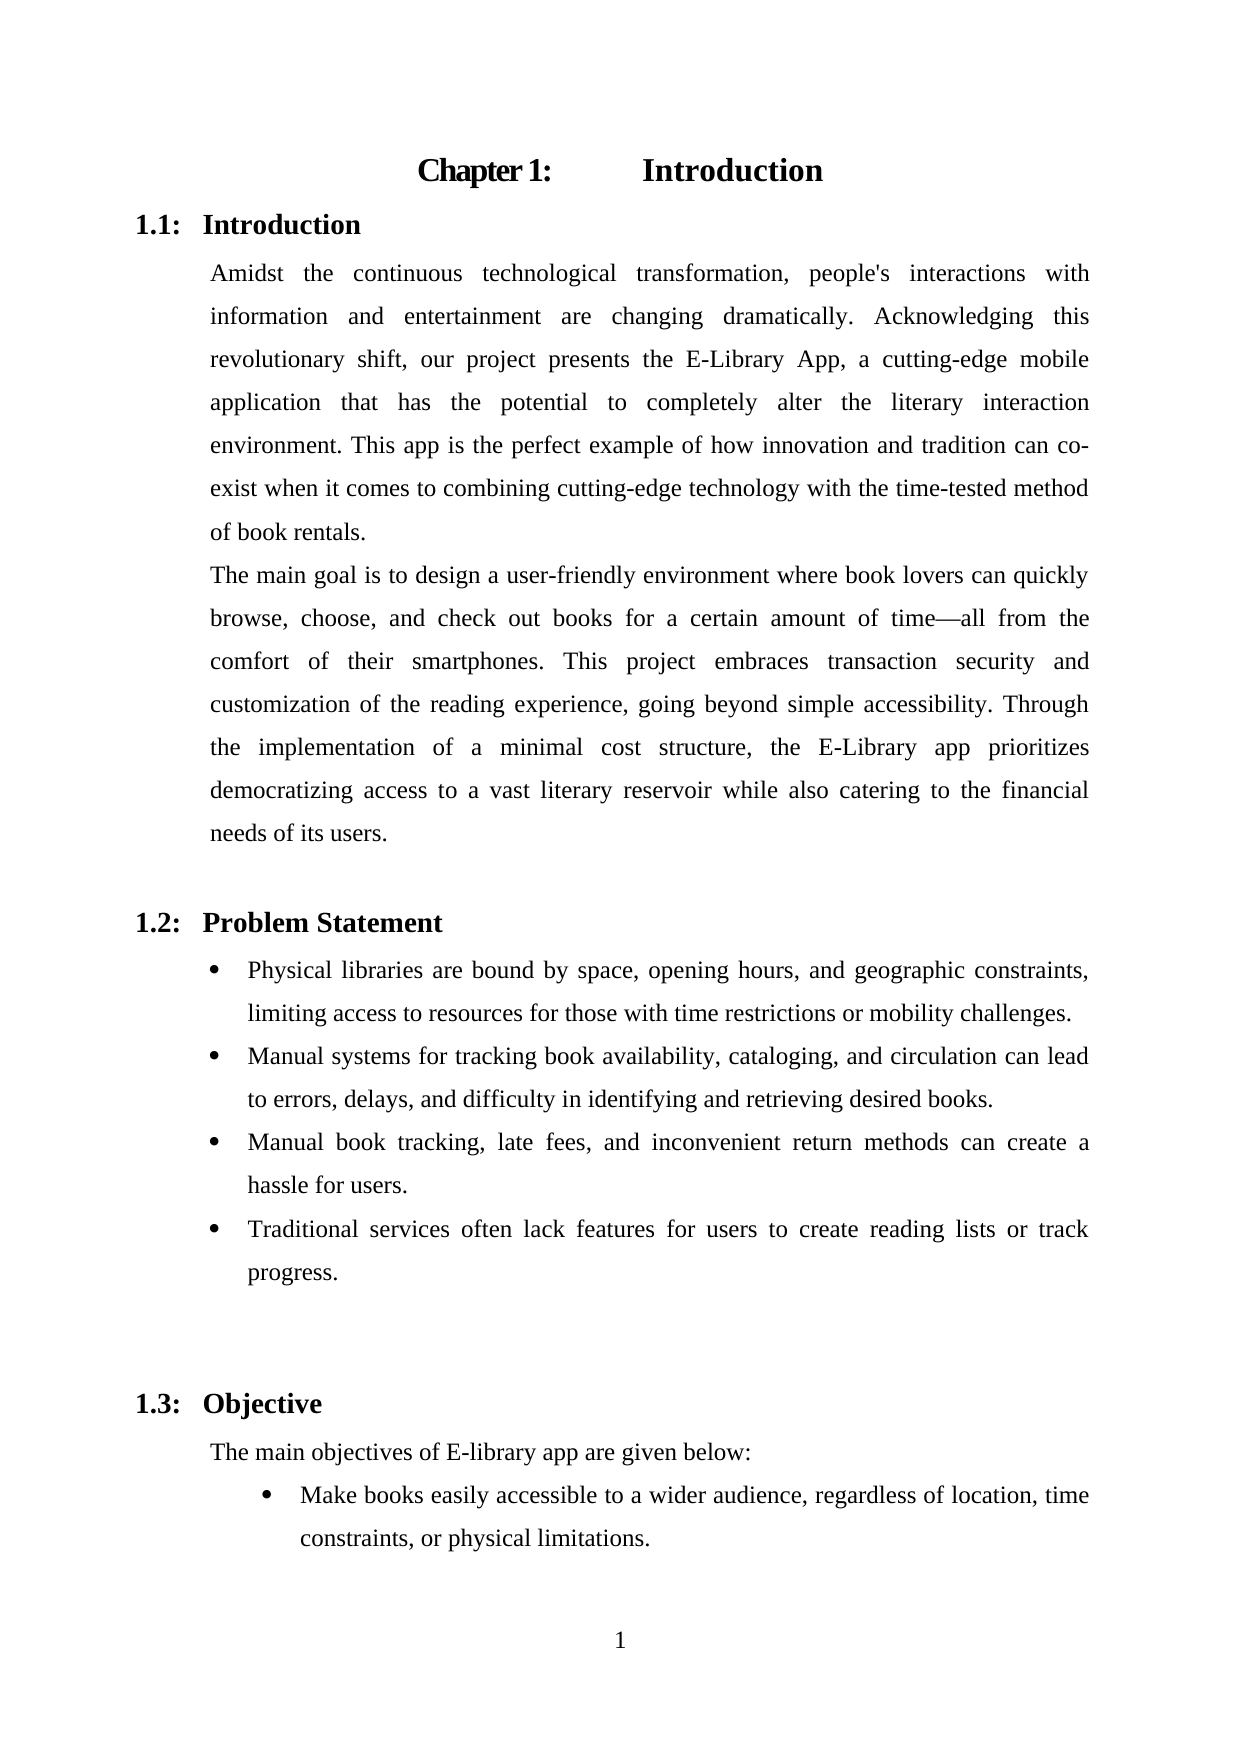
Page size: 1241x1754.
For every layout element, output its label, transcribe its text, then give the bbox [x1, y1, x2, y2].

list Traditional services often lack features for users to create reading lists or track progress. [210, 1214, 1090, 1286]
text The main objectives of E-library app are given below: [210, 1437, 1090, 1465]
subtitle Objective [135, 1386, 1090, 1420]
text The main goal is to design a user-friendly environment where book lovers can quickly browse, choose, and check out books for a certain amount of time—all from the comfort of their smartphones. This project embraces transaction security and customization of the reading experience, going beyond simple accessibility. Through the implementation of a minimal cost structure, the E-Library app prioritizes democratizing access to a vast literary reservoir while also catering to the financial needs of its users. [210, 560, 1090, 847]
list Manual systems for tracking book availability, cataloging, and circulation can lead to errors, delays, and difficulty in identifying and retrieving desired books. [210, 1041, 1090, 1113]
subtitle Introduction [135, 207, 1090, 241]
text Amidst the continuous technological transformation, people's interactions with information and entertainment are changing dramatically. Acknowledging this revolutionary shift, our project presents the E-Library App, a cutting-edge mobile application that has the potential to completely alter the literary interaction environment. This app is the perfect example of how innovation and tradition can co-exist when it comes to combining cutting-edge technology with the time-tested method of book rentals. [210, 258, 1090, 545]
subtitle Problem Statement [135, 905, 1090, 938]
list Manual book tracking, late fees, and inconvenient return methods can create a hassle for users. [210, 1127, 1090, 1199]
subtitle Introduction [150, 150, 1090, 188]
list Physical libraries are bound by space, opening hours, and geographic constraints, limiting access to resources for those with time restrictions or mobility challenges. [210, 955, 1090, 1027]
list Make books easily accessible to a wider audience, regardless of location, time constraints, or physical limitations. [262, 1480, 1090, 1552]
